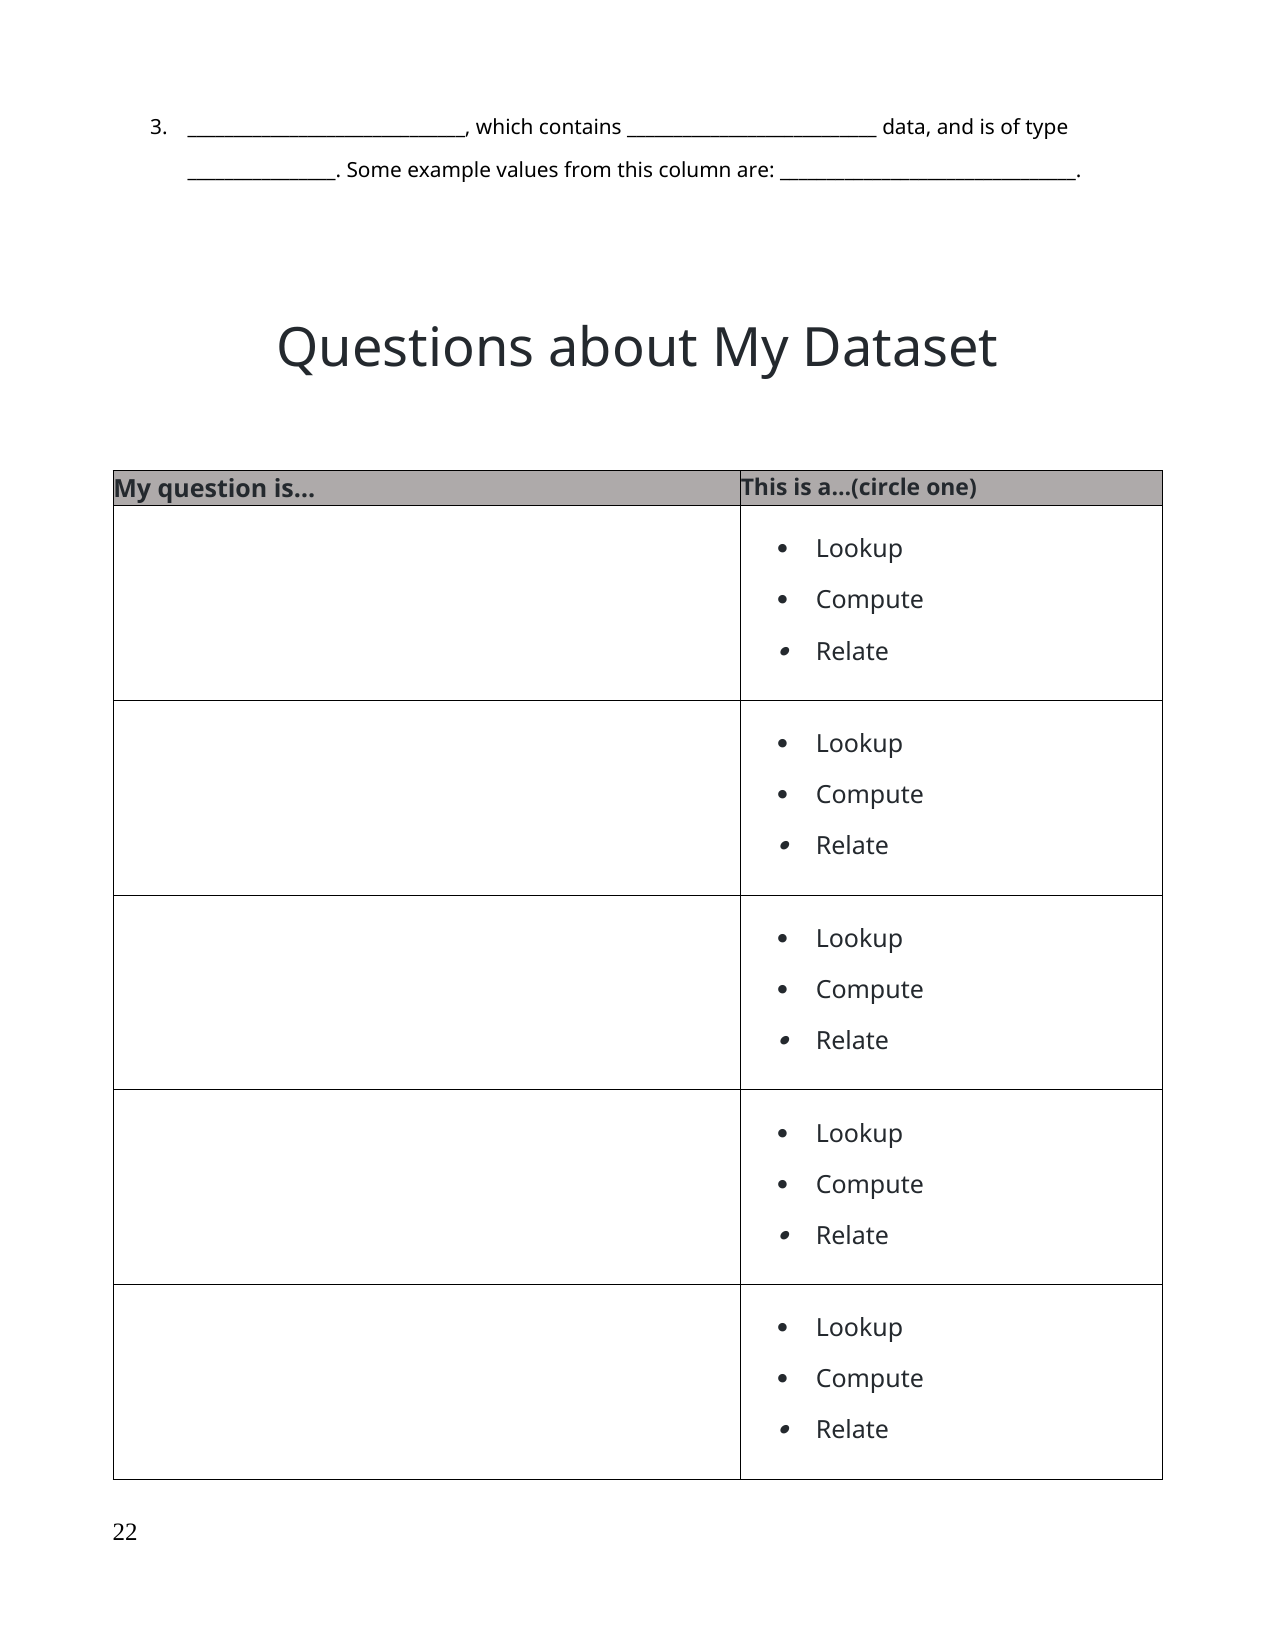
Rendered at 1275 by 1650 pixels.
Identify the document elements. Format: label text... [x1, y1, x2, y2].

table_cell [114, 896, 740, 1089]
table_header This is a…(circle one) [741, 471, 1162, 505]
table_cell [114, 1090, 740, 1284]
table_cell Lookup Compute Relate [741, 896, 1162, 1089]
table_cell [114, 506, 740, 700]
table_cell [114, 1285, 740, 1478]
table_header My question is… [114, 471, 740, 505]
subtitle Questions about My Dataset [112, 308, 1162, 382]
table_cell Lookup Compute Relate [741, 506, 1162, 700]
table_cell Lookup Compute Relate [741, 701, 1162, 894]
table_cell [114, 701, 740, 894]
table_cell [741, 1285, 1162, 1478]
table_cell Lookup Compute Relate [741, 1090, 1162, 1284]
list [150, 112, 1162, 183]
